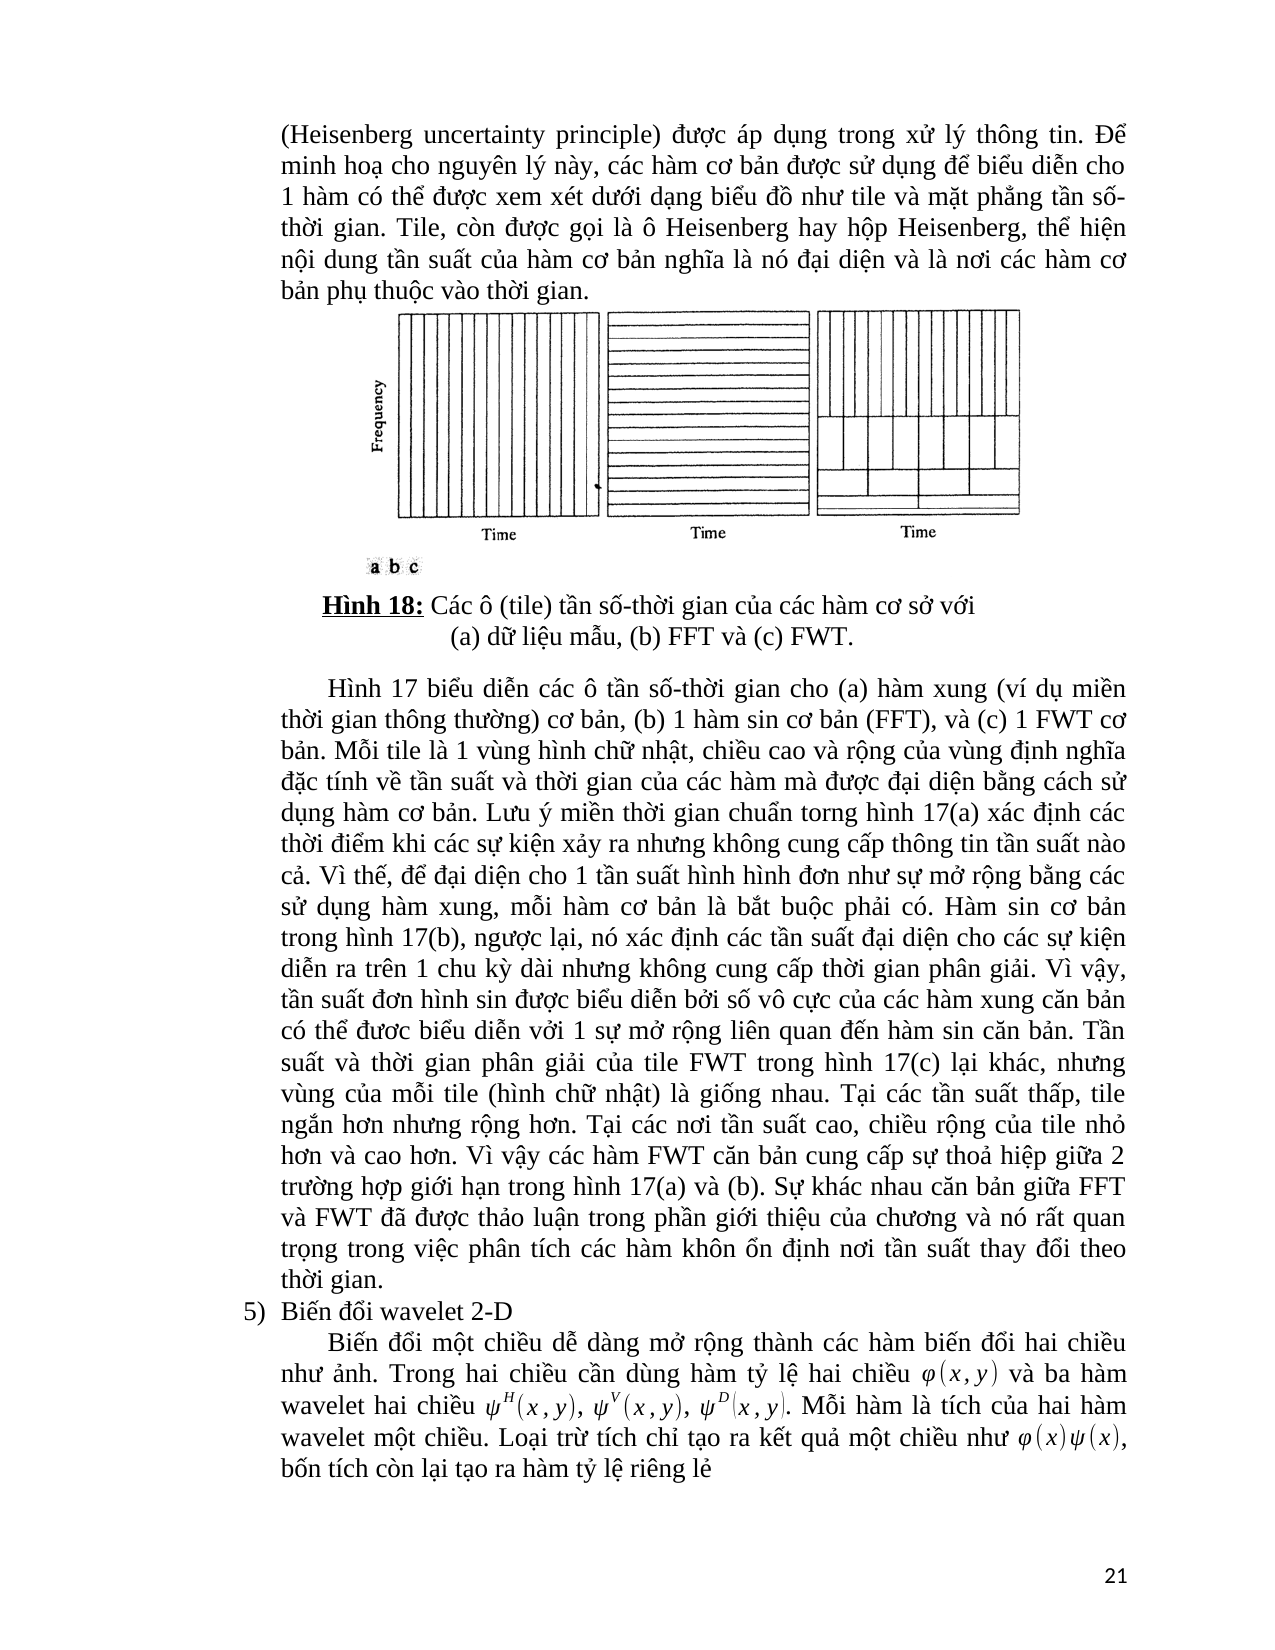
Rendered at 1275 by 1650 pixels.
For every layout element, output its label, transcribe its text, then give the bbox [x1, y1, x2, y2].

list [281, 118, 1127, 305]
list Hình 17 biểu diễn các ô tần số-thời gian cho (a) hàm xung (ví dụ miền thời gian thông thường) cơ bản, (b) 1 hàm sin cơ bản (FFT), và (c) 1 FWT cơ bản. Mỗi tile là 1 vùng hình chữ nhật, chiều cao và rộng của vùng định nghĩa đặc tính về tần suất và thời gian của các hàm mà được đại diện bằng cách sử dụng hàm cơ bản. Lưu ý miền thời gian chuẩn torng hình 17(a) xác định các thời điểm khi các sự kiện xảy ra nhưng không cung cấp thông tin tần suất nào cả. Vì thế, để đại diện cho 1 tần suất hình hình đơn như sự mở rộng bằng các sử dụng hàm xung, mỗi hàm cơ bản là bắt buộc phải có. Hàm sin cơ bản trong hình 17(b), ngược lại, nó xác định các tần suất đại diện cho các sự kiện diễn ra trên 1 chu kỳ dài nhưng không cung cấp thời gian phân giải. Vì vậy, tần suất đơn hình sin được biểu diễn bởi số vô cực của các hàm xung căn bản có thể đươc biểu diễn vởi 1 sự mở rộng liên quan đến hàm sin căn bản. Tần suất và thời gian phân giải của tile FWT trong hình 17(c) lại khác, nhưng vùng của mỗi tile (hình chữ nhật) là giống nhau. Tại các tần suất thấp, tile ngắn hơn nhưng rộng hơn. Tại các nơi tần suất cao, chiều rộng của tile nhỏ hơn và cao hơn. Vì vậy các hàm FWT căn bản cung cấp sự thoả hiệp giữa 2 trường hợp giới hạn trong hình 17(a) và (b). Sự khác nhau căn bản giữa FFT và FWT đã được thảo luận trong phần giới thiệu của chương và nó rất quan trọng trong việc phân tích các hàm khôn ổn định nơi tần suất thay đổi theo thời gian. [281, 672, 1127, 1295]
list Biến đổi một chiều dễ dàng mở rộng thành các hàm biến đổi hai chiều như ảnh. Trong hai chiều cần dùng hàm tỷ lệ hai chiều và ba hàm wavelet hai chiều , , . Mỗi hàm là tích của hai hàm wavelet một chiều. Loại trừ tích chỉ tạo ra kết quả một chiều như , bốn tích còn lại tạo ra hàm tỷ lệ riêng lẻ [281, 1326, 1127, 1483]
list Biến đổi wavelet 2-D [243, 1295, 1127, 1326]
picture [351, 305, 1029, 577]
text Hình 18: Các ô (tile) tần số-thời gian của các hàm cơ sở với (a) dữ liệu mẫu, (b) FFT và (c) FWT. [177, 589, 1127, 651]
